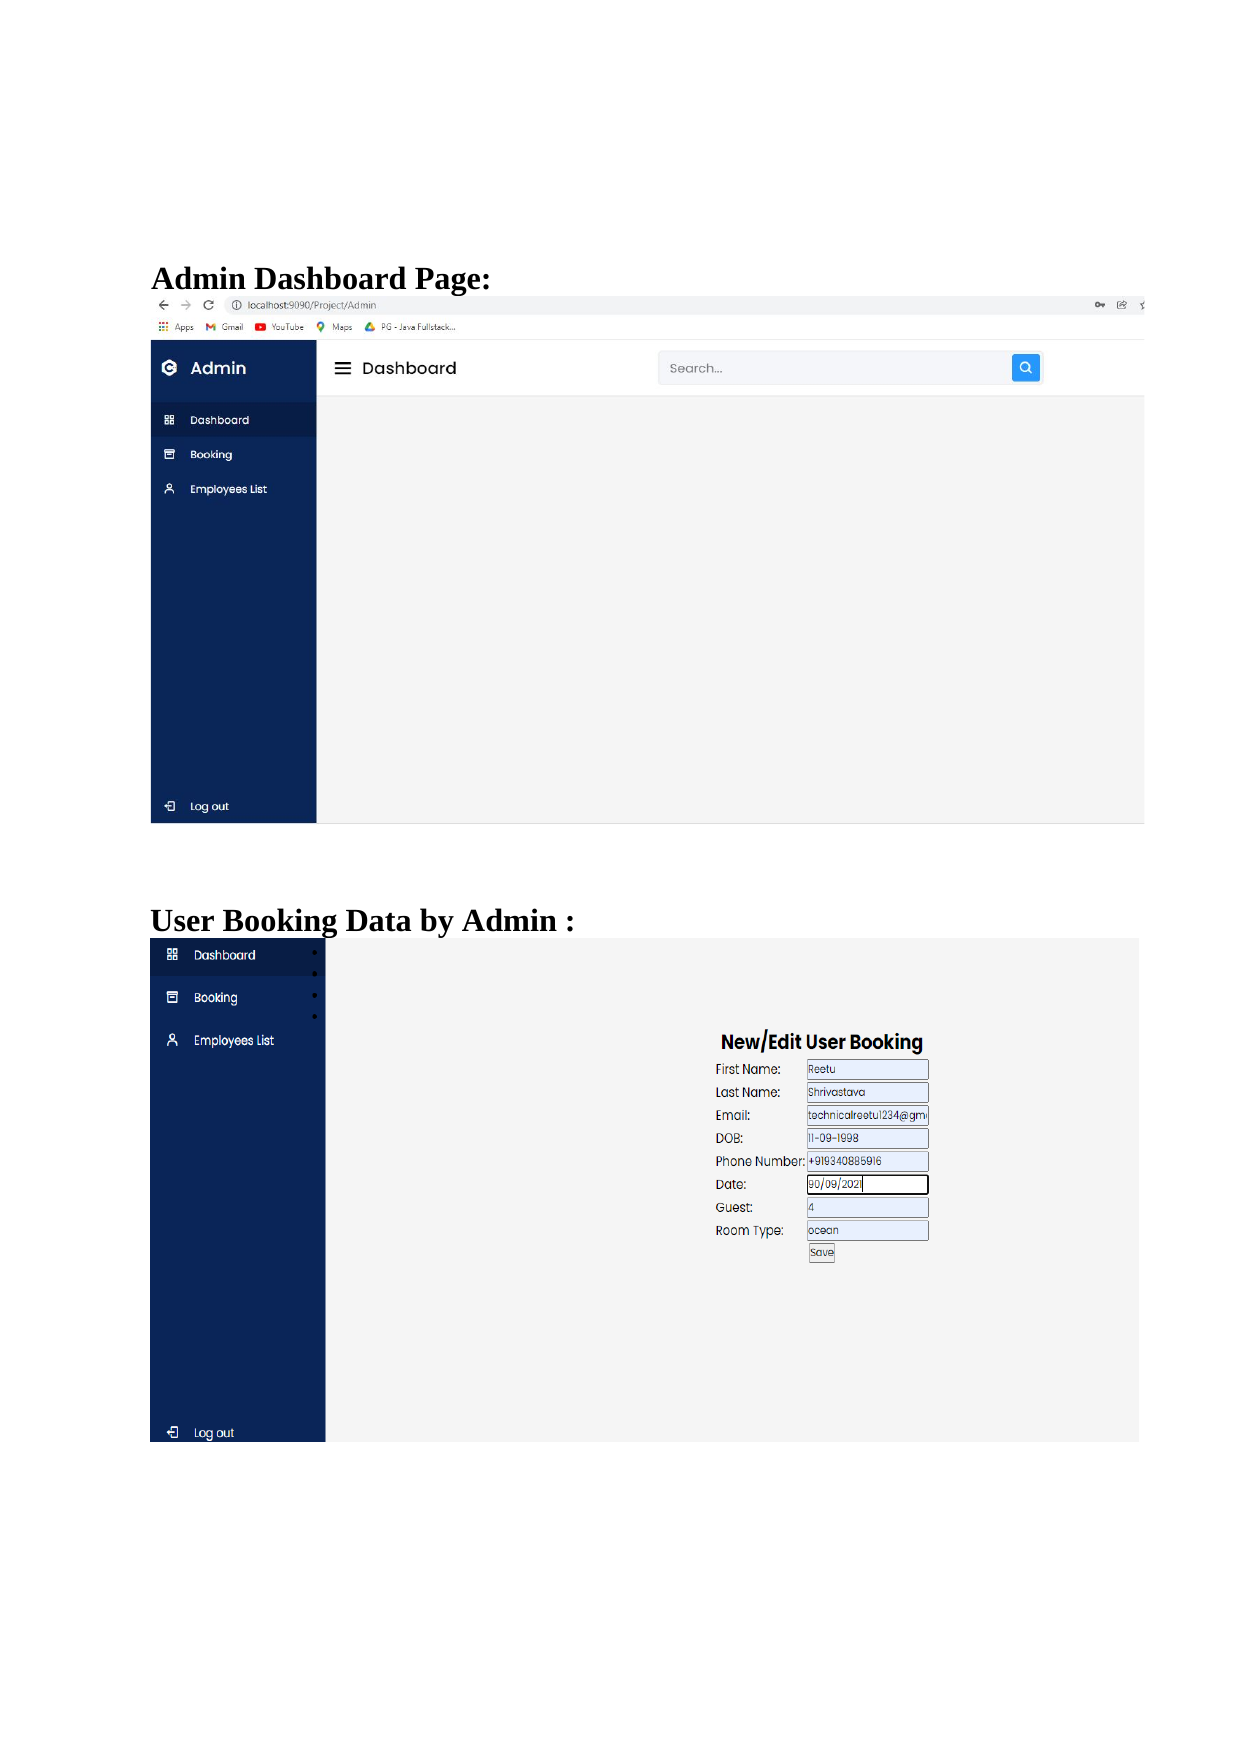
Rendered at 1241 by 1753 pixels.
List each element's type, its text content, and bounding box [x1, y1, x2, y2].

text User Booking Data by Admin : [150, 902, 1091, 938]
picture [150, 938, 1140, 1442]
text Admin Dashboard Page: [151, 259, 1117, 296]
picture [150, 296, 1145, 827]
